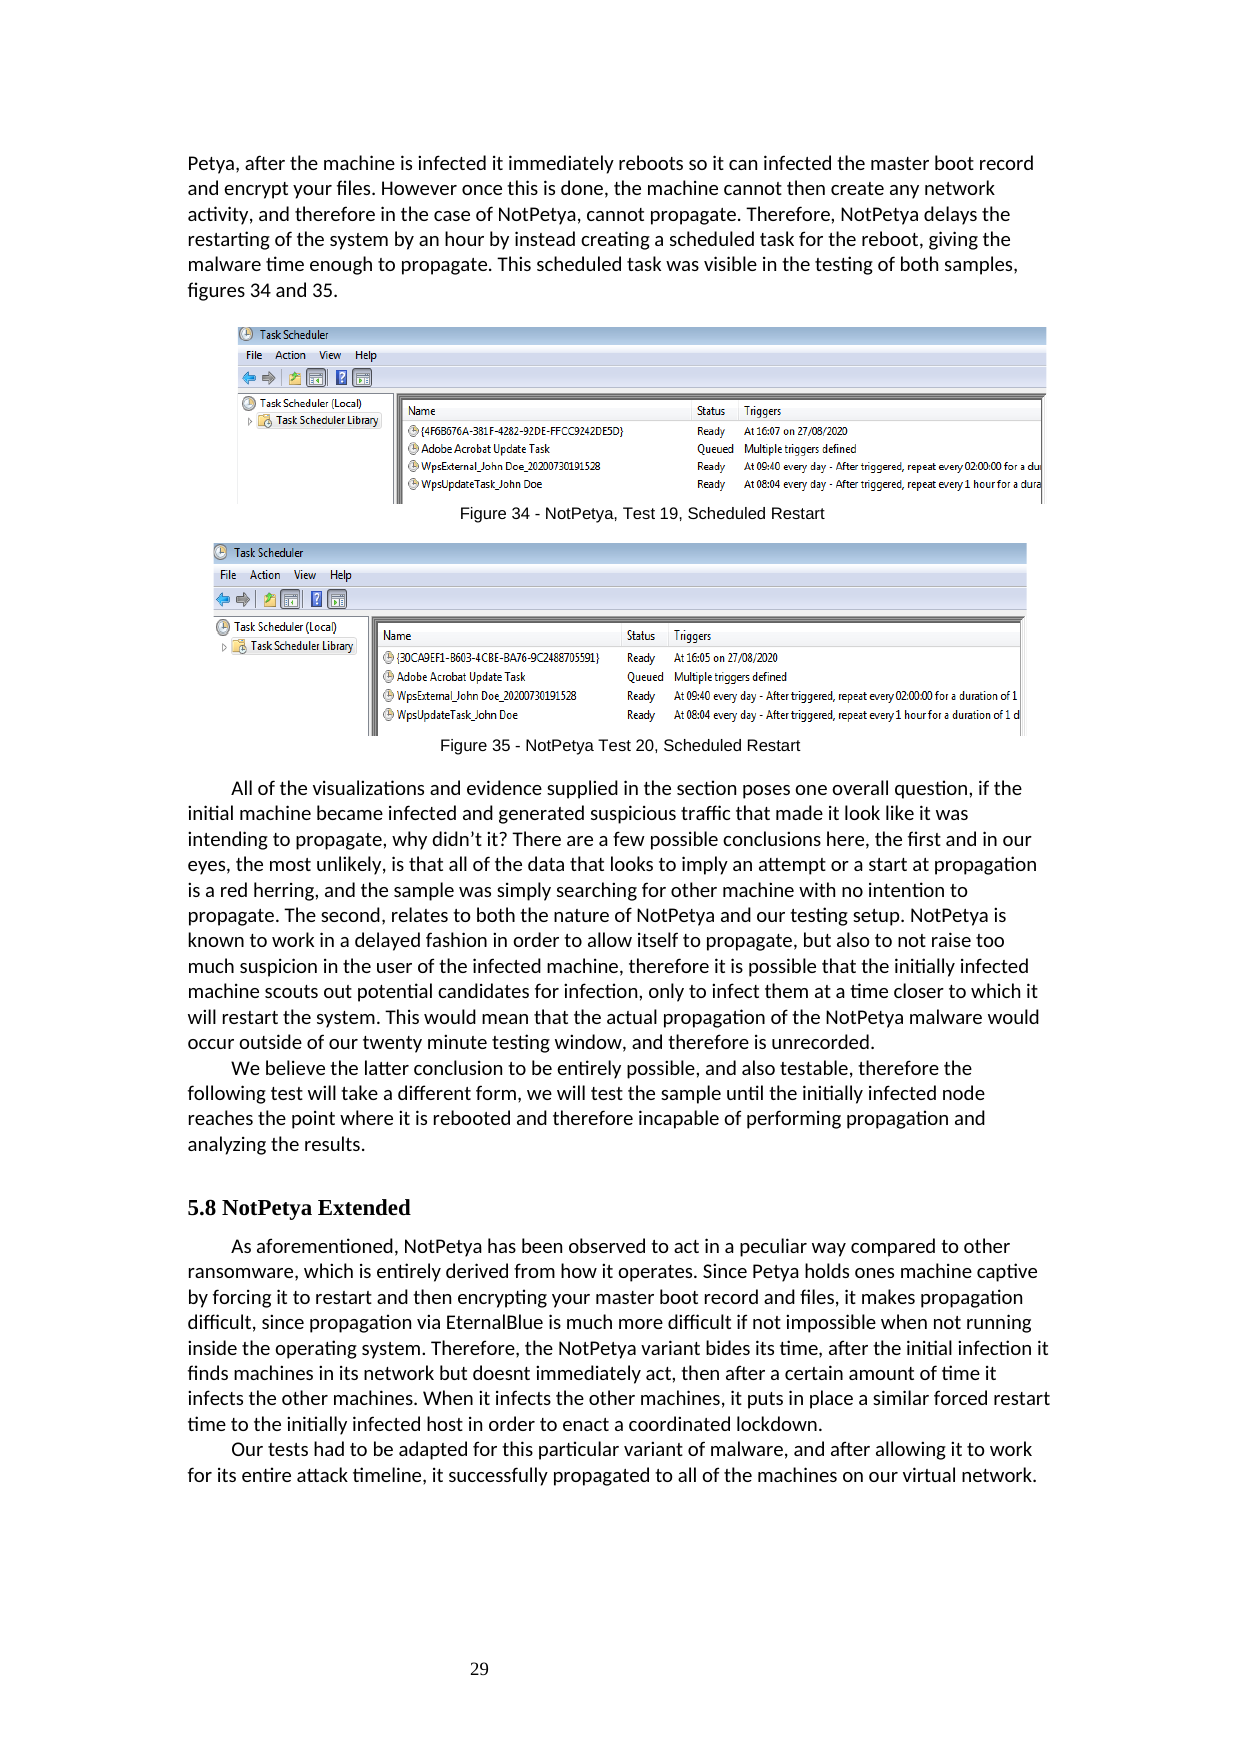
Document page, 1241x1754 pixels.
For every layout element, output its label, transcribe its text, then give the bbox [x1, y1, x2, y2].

picture [237, 327, 1047, 504]
subtitle 5.8 NotPetya Extended [187, 1194, 1053, 1221]
text Figure 34 - NotPetya, Test 19, Scheduled Restart [187, 504, 1053, 523]
text We believe the latter conclusion to be entirely possible, and also testable, therefore the following test will take a different form, we will test the sample until the initially infected node reaches the point where it is rebooted and therefore incapable of performing propagation and analyzing the results. [187, 1055, 1053, 1156]
text As aforementioned, NotPetya has been observed to act in a peculiar way compared to other ransomware, which is entirely derived from how it operates. Since Petya holds ones machine captive by forcing it to restart and then encrypting your master boot record and files, it makes propagation difficult, since propagation via EternalBlue is much more difficult if not impossible when not running inside the operating system. Therefore, the NotPetya variant bides its time, after the initial infection it finds machines in its network but doesnt immediately act, then after a certain amount of time it infects the other machines. When it infects the other machines, it puts in place a similar forced restart time to the initially infected host in order to enact a coordinated lockdown. [187, 1233, 1053, 1436]
text Figure 35 - NotPetya Test 20, Scheduled Restart [187, 736, 1053, 755]
text Our tests had to be adapted for this particular variant of malware, and after allowing it to work for its entire attack timeline, it successfully propagated to all of the machines on our virtual network. [187, 1436, 1053, 1487]
picture [213, 543, 1027, 736]
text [187, 150, 1053, 302]
text All of the visualizations and evidence supplied in the section poses one overall question, if the initial machine became infected and generated suspicious traffic that made it look like it was intending to propagate, why didn’t it? There are a few possible conclusions here, the first and in our eyes, the most unlikely, is that all of the data that looks to imply an attempt or a start at propagation is a red herring, and the sample was simply searching for other machine with no intention to propagate. The second, relates to both the nature of NotPetya and our testing setup. NotPetya is known to work in a delayed fashion in order to allow itself to propagate, but also to not raise too much suspicion in the user of the infected machine, therefore it is possible that the initially infected machine scouts out potential candidates for infection, only to infect them at a time closer to which it will restart the system. This would mean that the actual propagation of the NotPetya malware would occur outside of our twenty minute testing window, and therefore is unrecorded. [187, 775, 1053, 1055]
